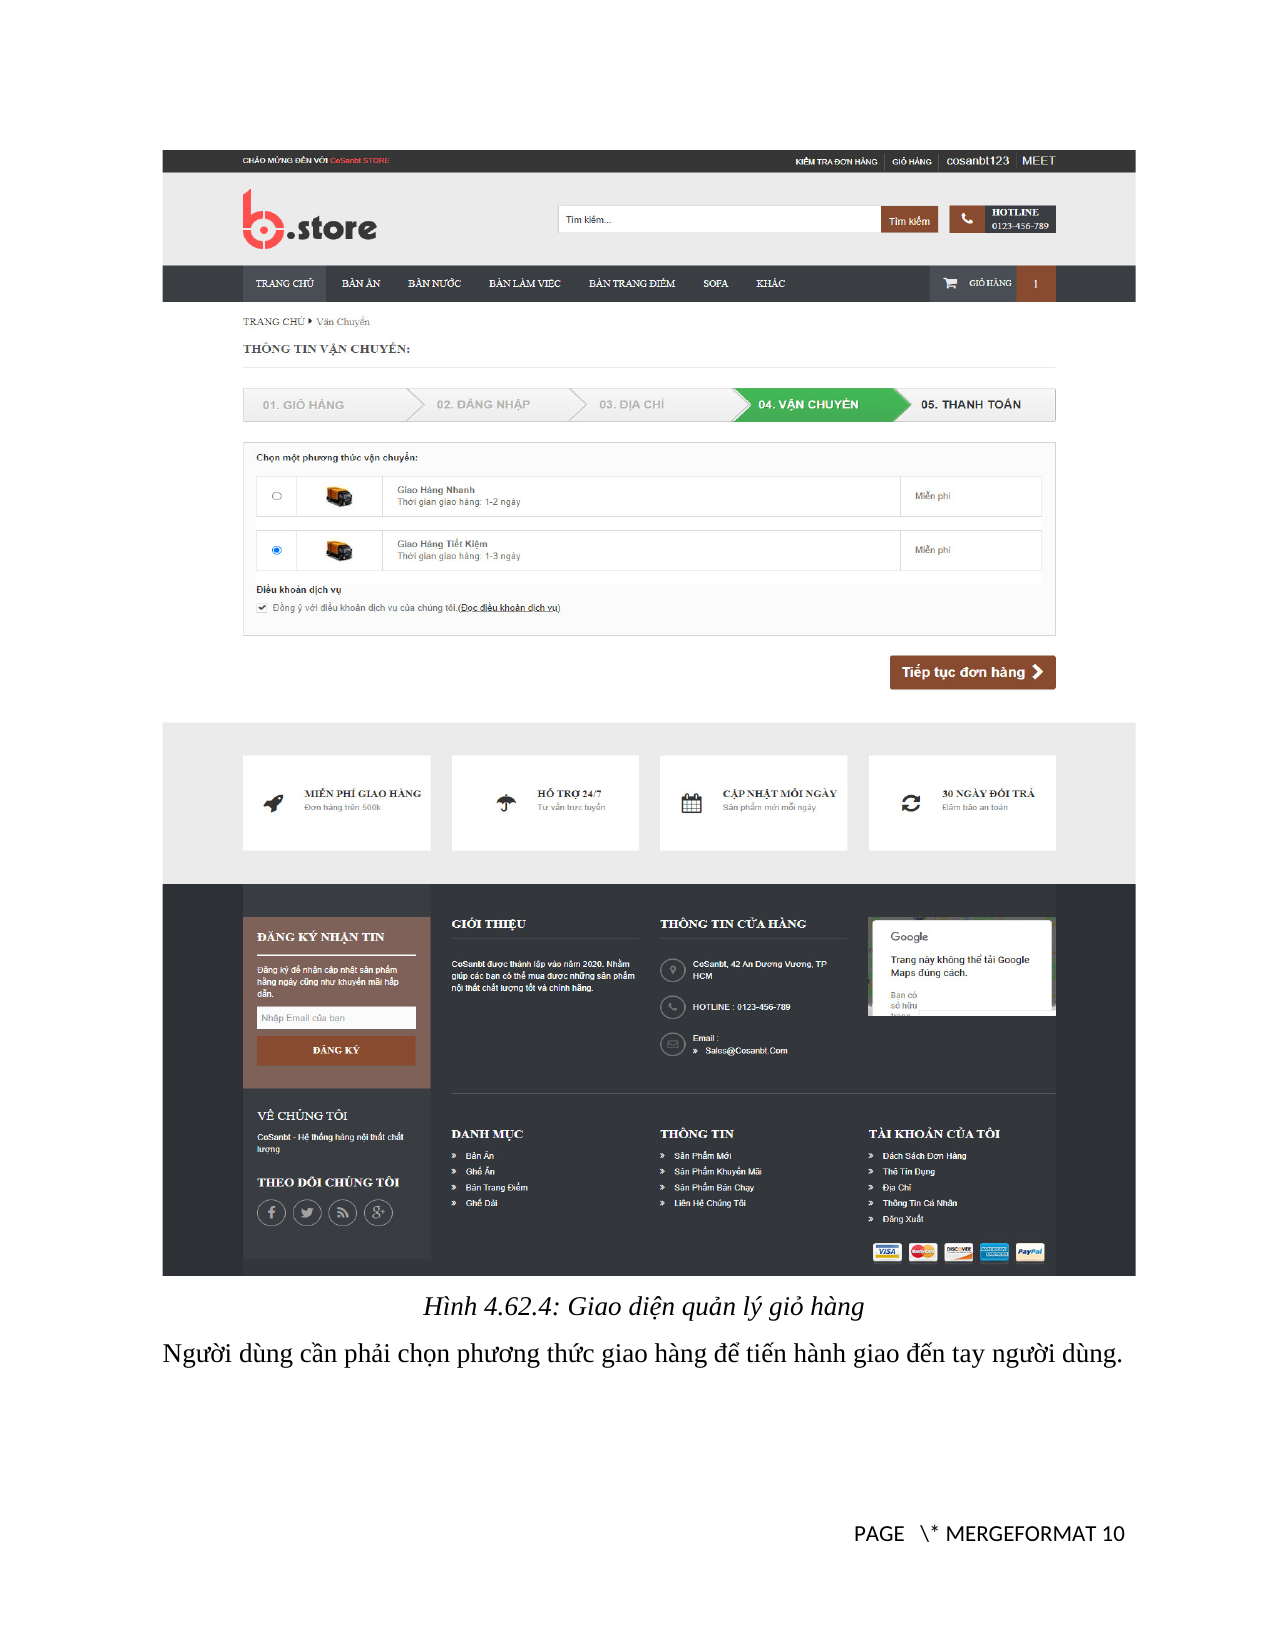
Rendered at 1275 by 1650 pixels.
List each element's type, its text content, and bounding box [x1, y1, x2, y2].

list Người dùng cần phải chọn phương thức giao hàng để tiến hành giao đến tay người dùng. [162, 1337, 1125, 1368]
picture [162, 150, 1136, 1276]
list Hình 4.62.4: Giao diện quản lý giỏ hàng [162, 1290, 1125, 1321]
